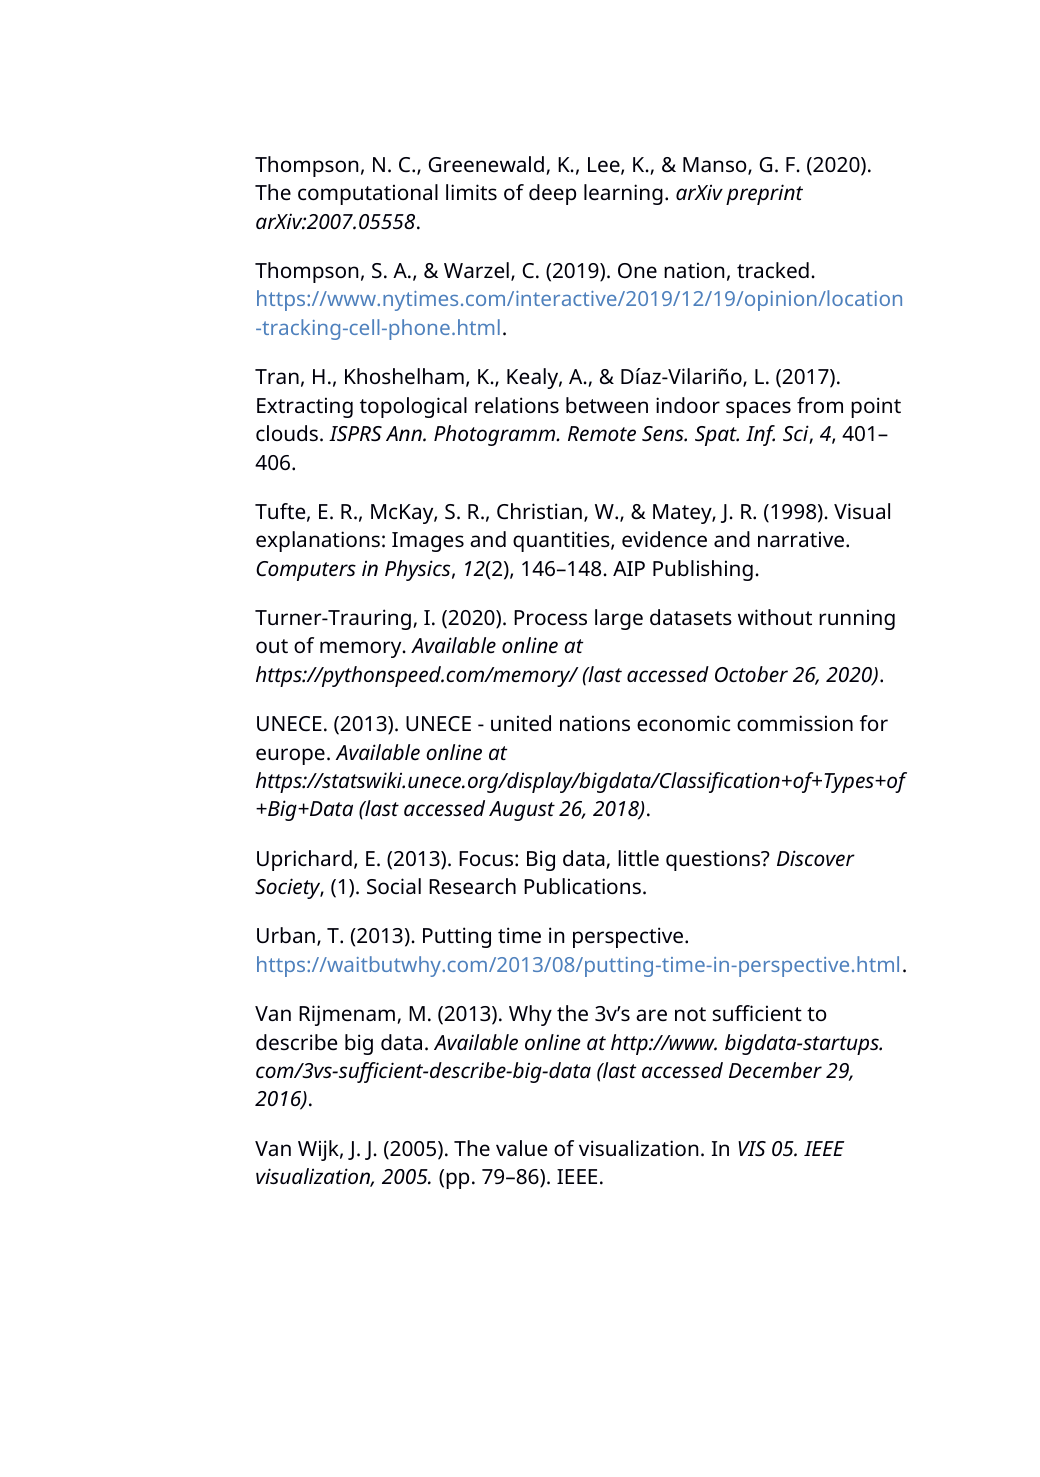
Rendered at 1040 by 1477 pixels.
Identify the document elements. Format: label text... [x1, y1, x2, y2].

text Turner-Trauring, I. (2020). Process large datasets without running out of memory. Available online at https://pythonspeed.com/memory/ (last accessed October 26, 2020). [255, 603, 910, 688]
text Van Rijmenam, M. (2013). Why the 3v’s are not sufficient to describe big data. Available online at http://www. bigdata-startups. com/3vs-sufficient-describe-big-data (last accessed December 29, 2016). [255, 999, 910, 1113]
text Tran, H., Khoshelham, K., Kealy, A., & Dı́az-Vilariño, L. (2017). Extracting topological relations between indoor spaces from point clouds. ISPRS Ann. Photogramm. Remote Sens. Spat. Inf. Sci, 4, 401–406. [255, 362, 910, 476]
text Van Wijk, J. J. (2005). The value of visualization. In VIS 05. IEEE visualization, 2005. (pp. 79–86). IEEE. [255, 1134, 910, 1191]
text Tufte, E. R., McKay, S. R., Christian, W., & Matey, J. R. (1998). Visual explanations: Images and quantities, evidence and narrative. Computers in Physics, 12(2), 146–148. AIP Publishing. [255, 497, 910, 582]
text UNECE. (2013). UNECE - united nations economic commission for europe. Available online at https://statswiki.unece.org/display/bigdata/Classification+of+Types+of+Big+Data (last accessed August 26, 2018). [255, 709, 910, 823]
text Urban, T. (2013). Putting time in perspective. https://waitbutwhy.com/2013/08/putting-time-in-perspective.html. [255, 921, 910, 978]
text Thompson, S. A., & Warzel, C. (2019). One nation, tracked. https://www.nytimes.com/interactive/2019/12/19/opinion/location-tracking-cell-phone.html. [255, 256, 910, 341]
text Thompson, N. C., Greenewald, K., Lee, K., & Manso, G. F. (2020). The computational limits of deep learning. arXiv preprint arXiv:2007.05558. [255, 150, 910, 235]
text Uprichard, E. (2013). Focus: Big data, little questions? Discover Society, (1). Social Research Publications. [255, 844, 910, 901]
